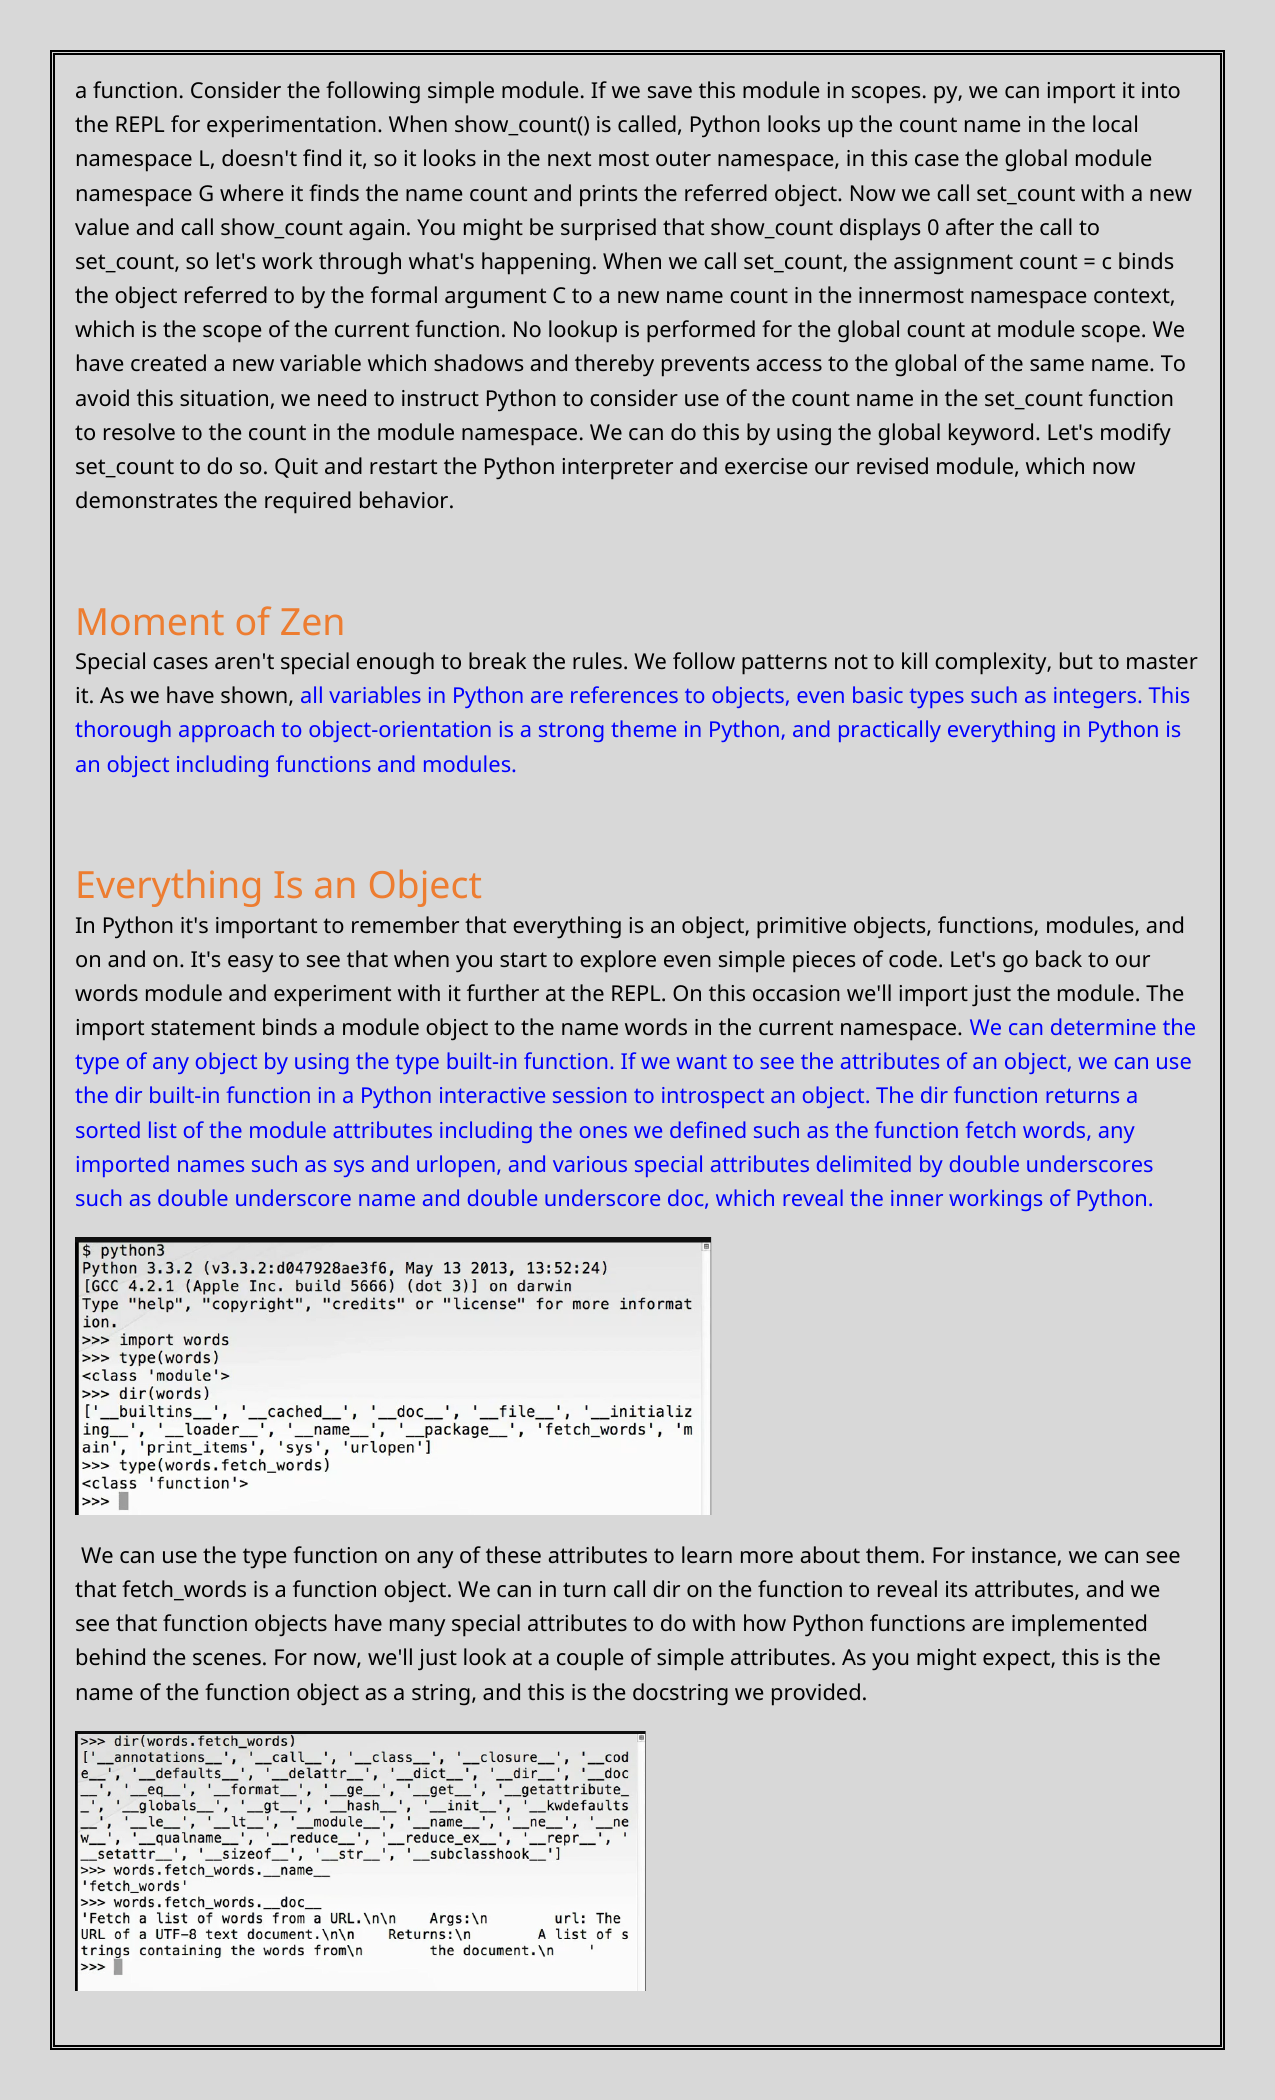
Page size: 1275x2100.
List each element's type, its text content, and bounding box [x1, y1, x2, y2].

text We can use the type function on any of these attributes to learn more about them. For instance, we can see that fetch_words is a function object. We can in turn call dir on the function to reveal its attributes, and we see that function objects have many special attributes to do with how Python functions are implemented behind the scenes. For now, we'll just look at a couple of simple attributes. As you might expect, this is the name of the function object as a string, and this is the docstring we provided. [75, 1540, 1200, 1706]
subtitle Everything Is an Object [75, 858, 1200, 909]
text In Python it's important to remember that everything is an object, primitive objects, functions, modules, and on and on. It's easy to see that when you start to explore even simple pieces of code. Let's go back to our words module and experiment with it further at the REPL. On this occasion we'll import just the module. The import statement binds a module object to the name words in the current namespace. We can determine the type of any object by using the type built-in function. If we want to see the attributes of an object, we can use the dir built-in function in a Python interactive session to introspect an object. The dir function returns a sorted list of the module attributes including the ones we defined such as the function fetch words, any imported names such as sys and urlopen, and various special attributes delimited by double underscores such as double underscore name and double underscore doc, which reveal the inner workings of Python. [75, 909, 1200, 1213]
picture [75, 1237, 712, 1515]
text Special cases aren't special enough to break the rules. We follow patterns not to kill complexity, but to master it. As we have shown, all variables in Python are references to objects, even basic types such as integers. This thorough approach to object-orientation is a strong theme in Python, and practically everything in Python is an object including functions and modules. [75, 646, 1200, 778]
subtitle Moment of Zen [75, 595, 1200, 646]
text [75, 75, 1200, 515]
picture [75, 1731, 646, 1991]
